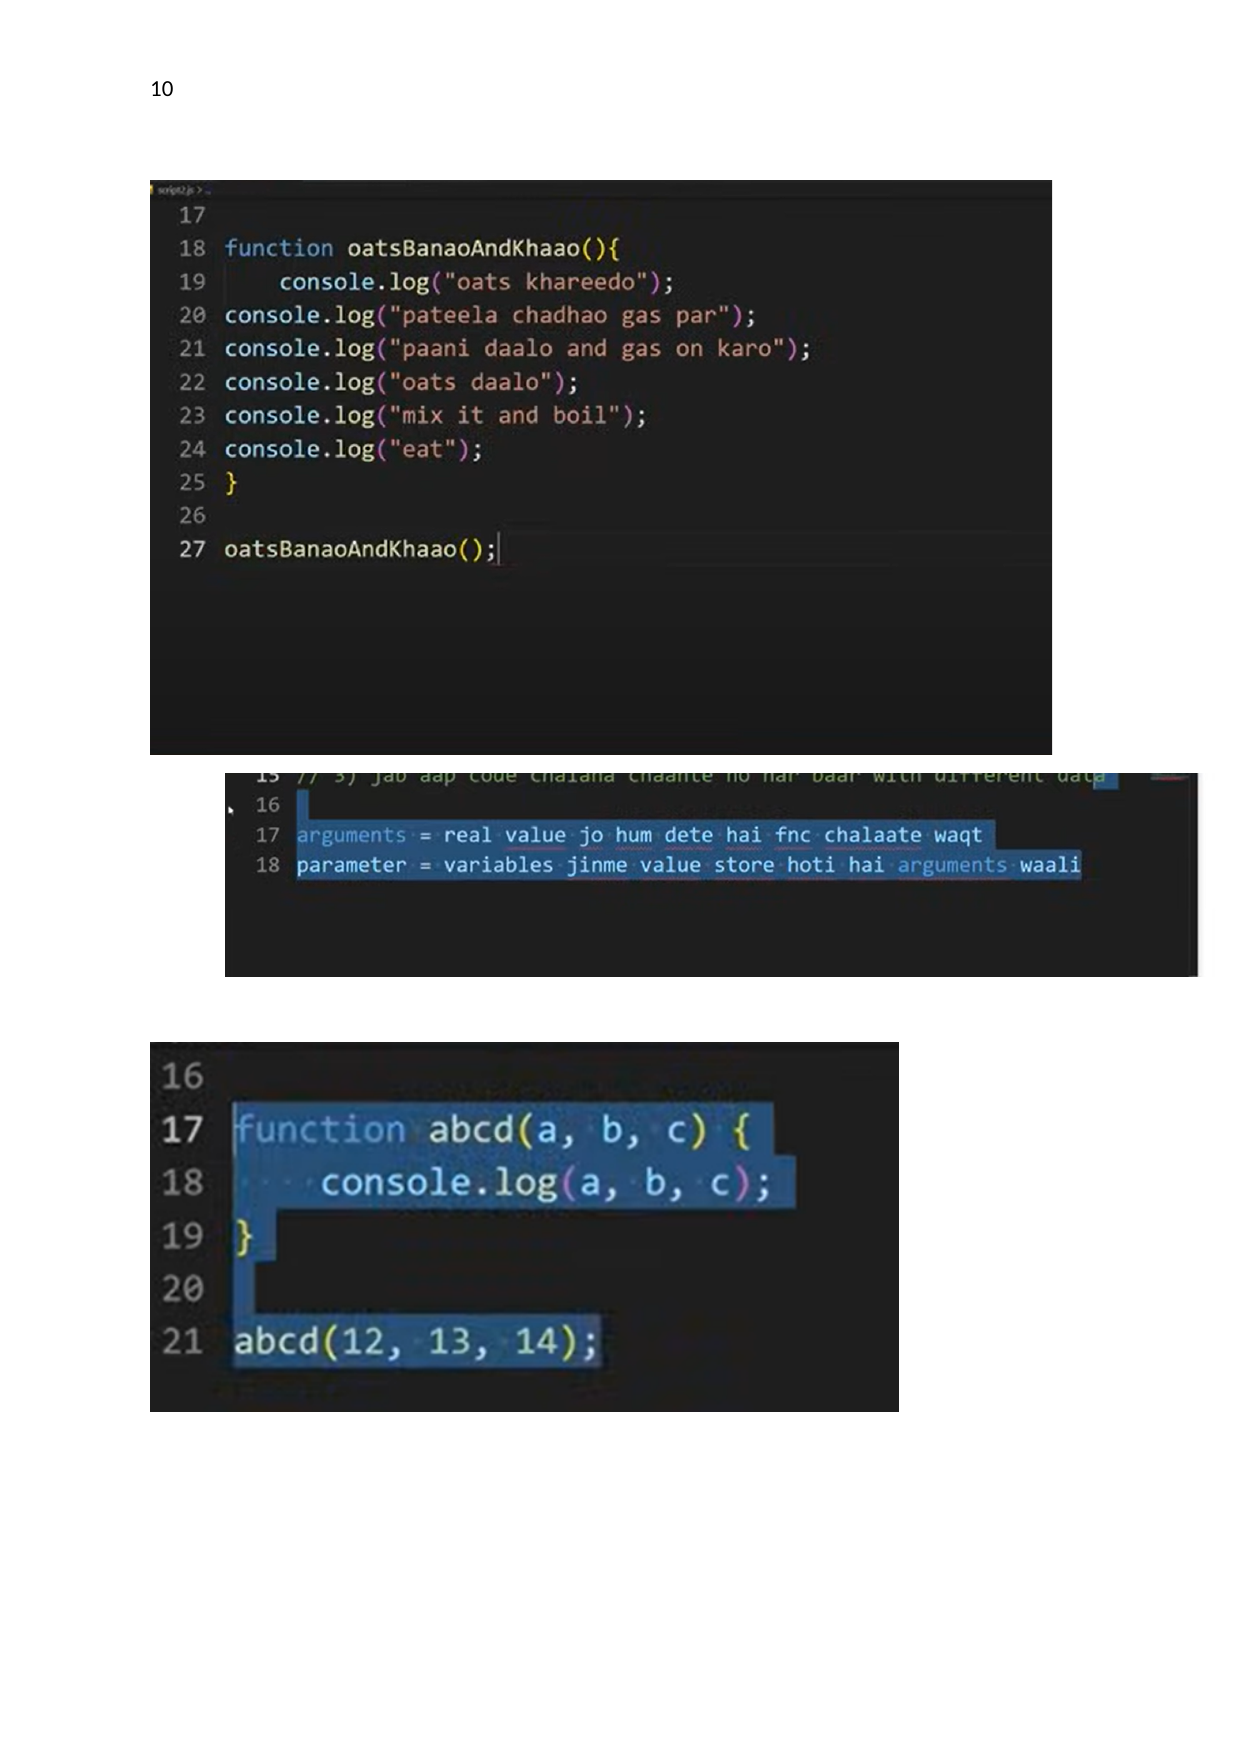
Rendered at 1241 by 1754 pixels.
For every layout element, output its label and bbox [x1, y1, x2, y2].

picture [150, 180, 1053, 755]
picture [225, 773, 1241, 977]
picture [150, 1042, 899, 1412]
